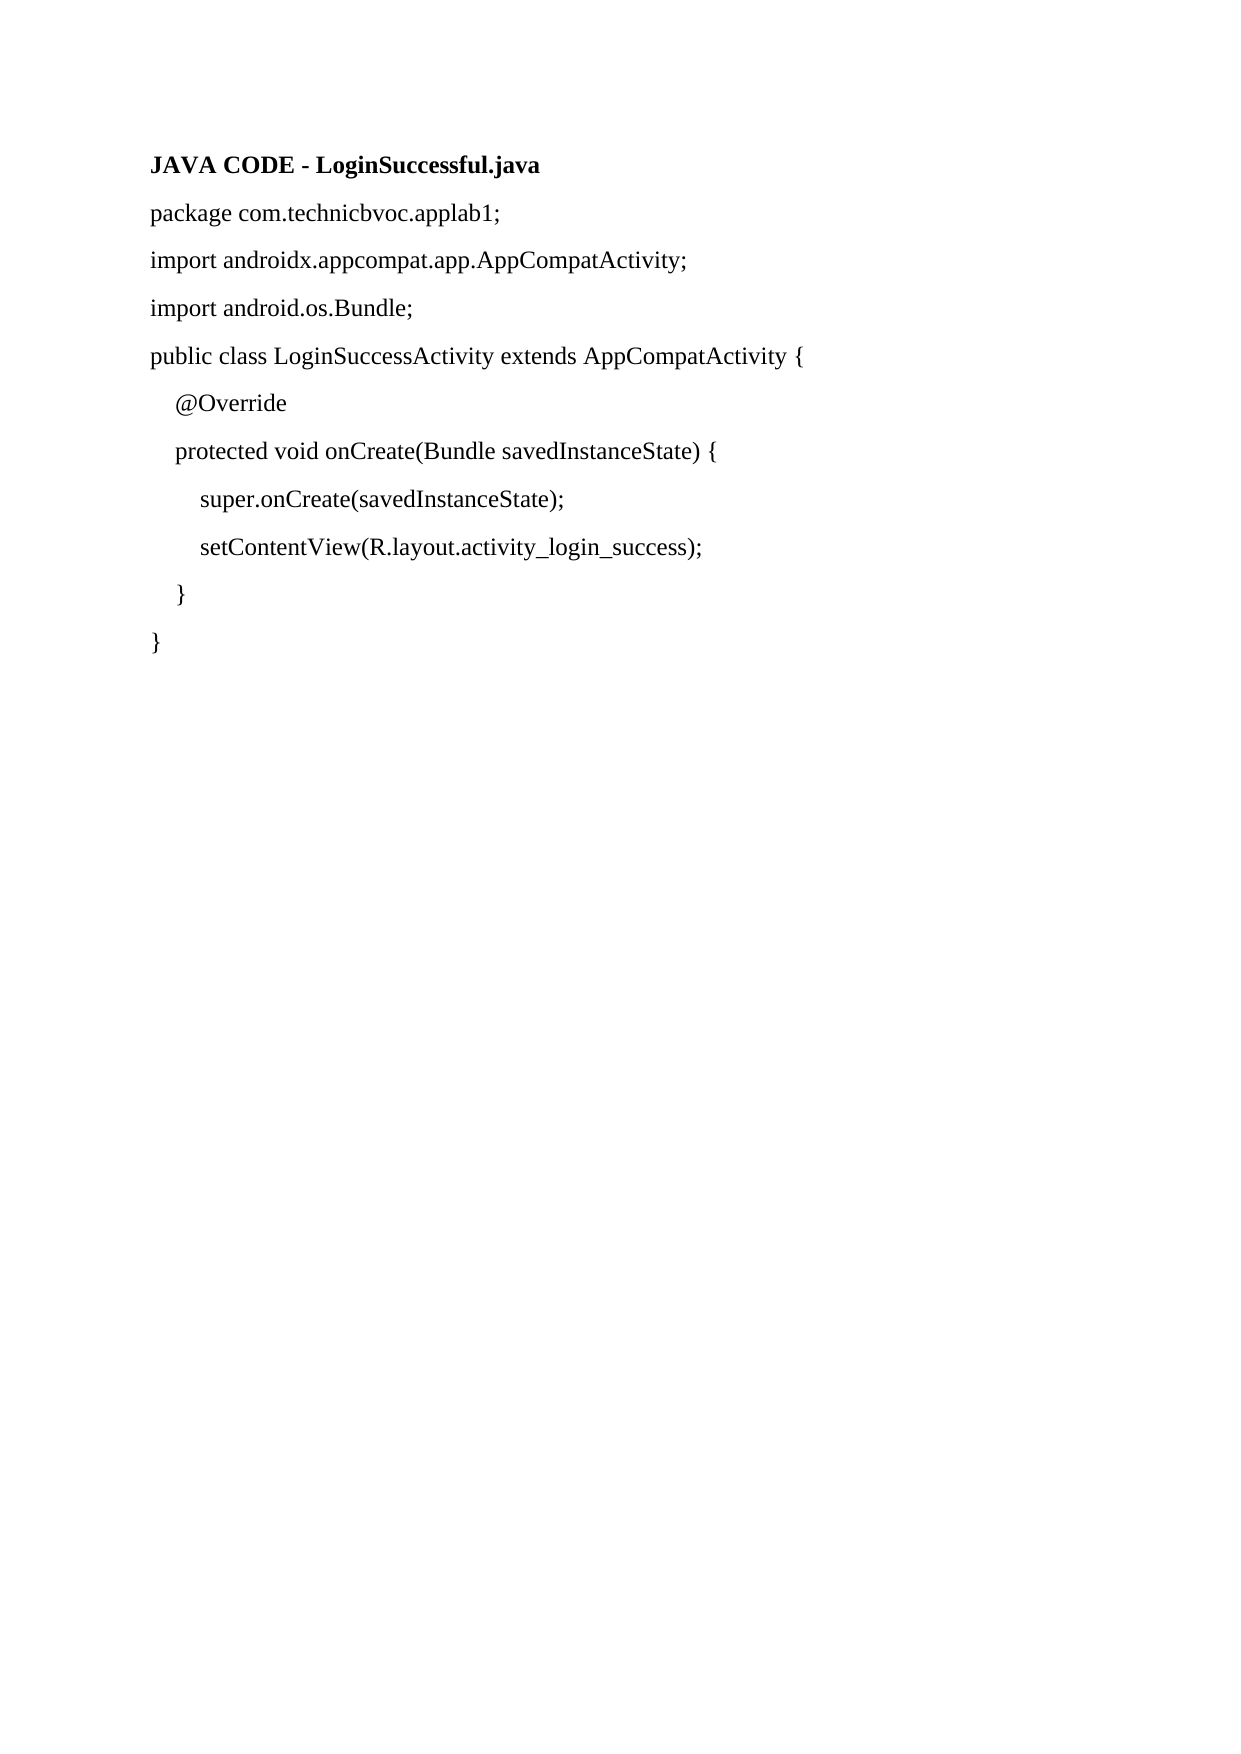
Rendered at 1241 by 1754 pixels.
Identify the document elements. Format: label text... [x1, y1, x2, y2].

text package com.technicbvoc.applab1; [150, 198, 1090, 226]
text } [150, 627, 1090, 656]
text import android.os.Bundle; [150, 293, 1090, 322]
text } [150, 579, 1090, 608]
text setContentView(R.layout.activity_login_success); [150, 532, 1090, 560]
text protected void onCreate(Bundle savedInstanceState) { [150, 436, 1090, 465]
text super.onCreate(savedInstanceState); [150, 484, 1090, 513]
text public class LoginSuccessActivity extends AppCompatActivity { [150, 341, 1090, 369]
text @Override [150, 388, 1090, 417]
text import androidx.appcompat.app.AppCompatActivity; [150, 245, 1090, 274]
text JAVA CODE - LoginSuccessful.java [150, 150, 1090, 179]
